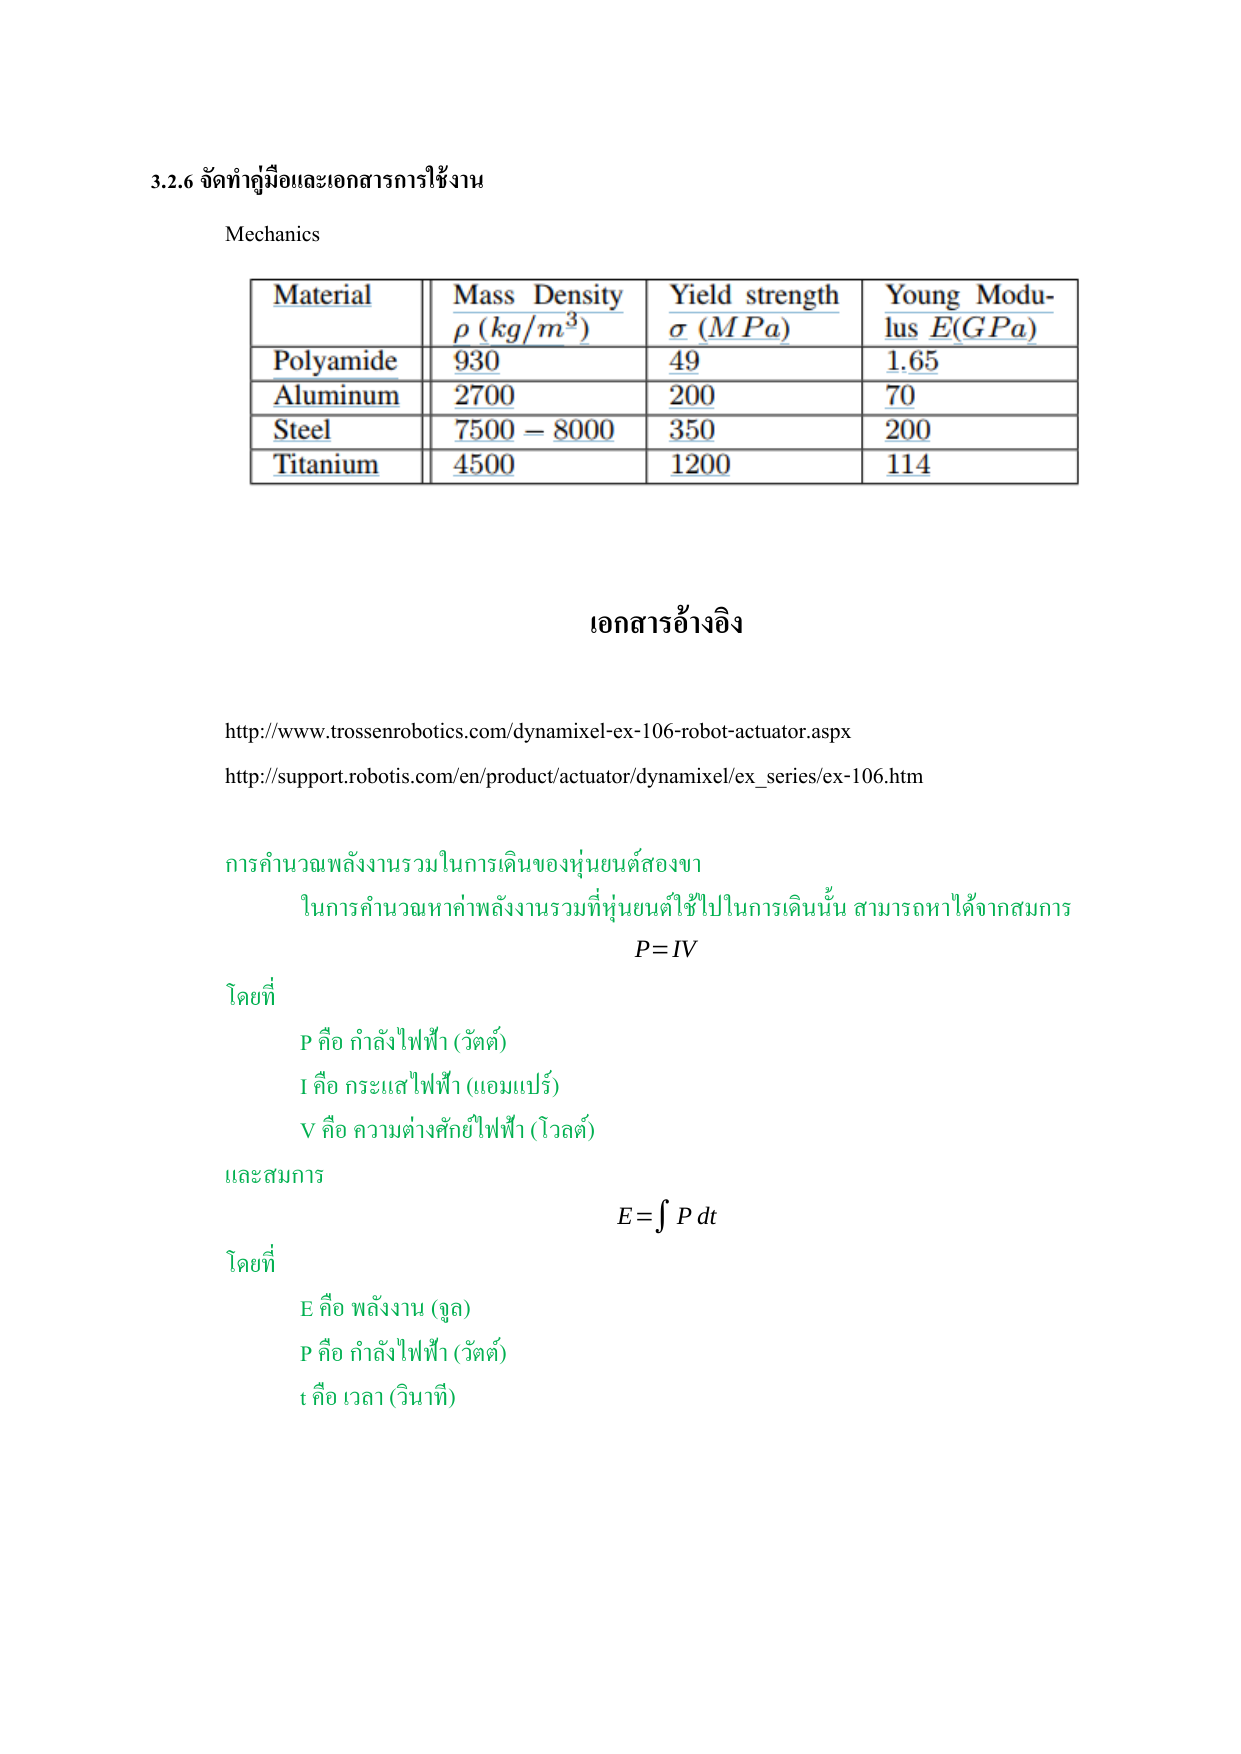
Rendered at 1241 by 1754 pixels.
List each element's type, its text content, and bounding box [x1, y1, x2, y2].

text P คือ กำลังไฟฟ้า (วัตต์) [150, 1019, 1108, 1058]
text โดยที่ [150, 975, 1108, 1013]
text การคำนวณพลังงานรวมในการเดินของหุ่นยนต์สองขา [150, 841, 1108, 880]
text Mechanics [150, 211, 1108, 249]
text t คือ เวลา (วินาที) [150, 1375, 1108, 1414]
text V คือ ความต่างศักย์ไฟฟ้า (โวลต์) [150, 1108, 1108, 1147]
text I คือ กระแสไฟฟ้า (แอมแปร์) [150, 1064, 1108, 1102]
picture [225, 255, 1114, 505]
text ในการคำนวณหาค่าพลังงานรวมที่หุ่นยนต์ใช้ไปในการเดินนั้น สามารถหาได้จากสมการ [150, 886, 1108, 924]
subtitle เอกสารอ้างอิง [150, 597, 1108, 644]
text http://support.robotis.com/en/product/actuator/dynamixel/ex_series/ex-106.htm [150, 752, 1108, 791]
subtitle 3.2.6 จัดทำคู่มือและเอกสารการใช้งาน [150, 159, 1108, 197]
text http://www.trossenrobotics.com/dynamixel-ex-106-robot-actuator.aspx [150, 708, 1108, 747]
text P คือ กำลังไฟฟ้า (วัตต์) [150, 1331, 1108, 1369]
text และสมการ [150, 1153, 1108, 1191]
text E คือ พลังงาน (จูล) [150, 1286, 1108, 1325]
text โดยที่ [150, 1242, 1108, 1280]
